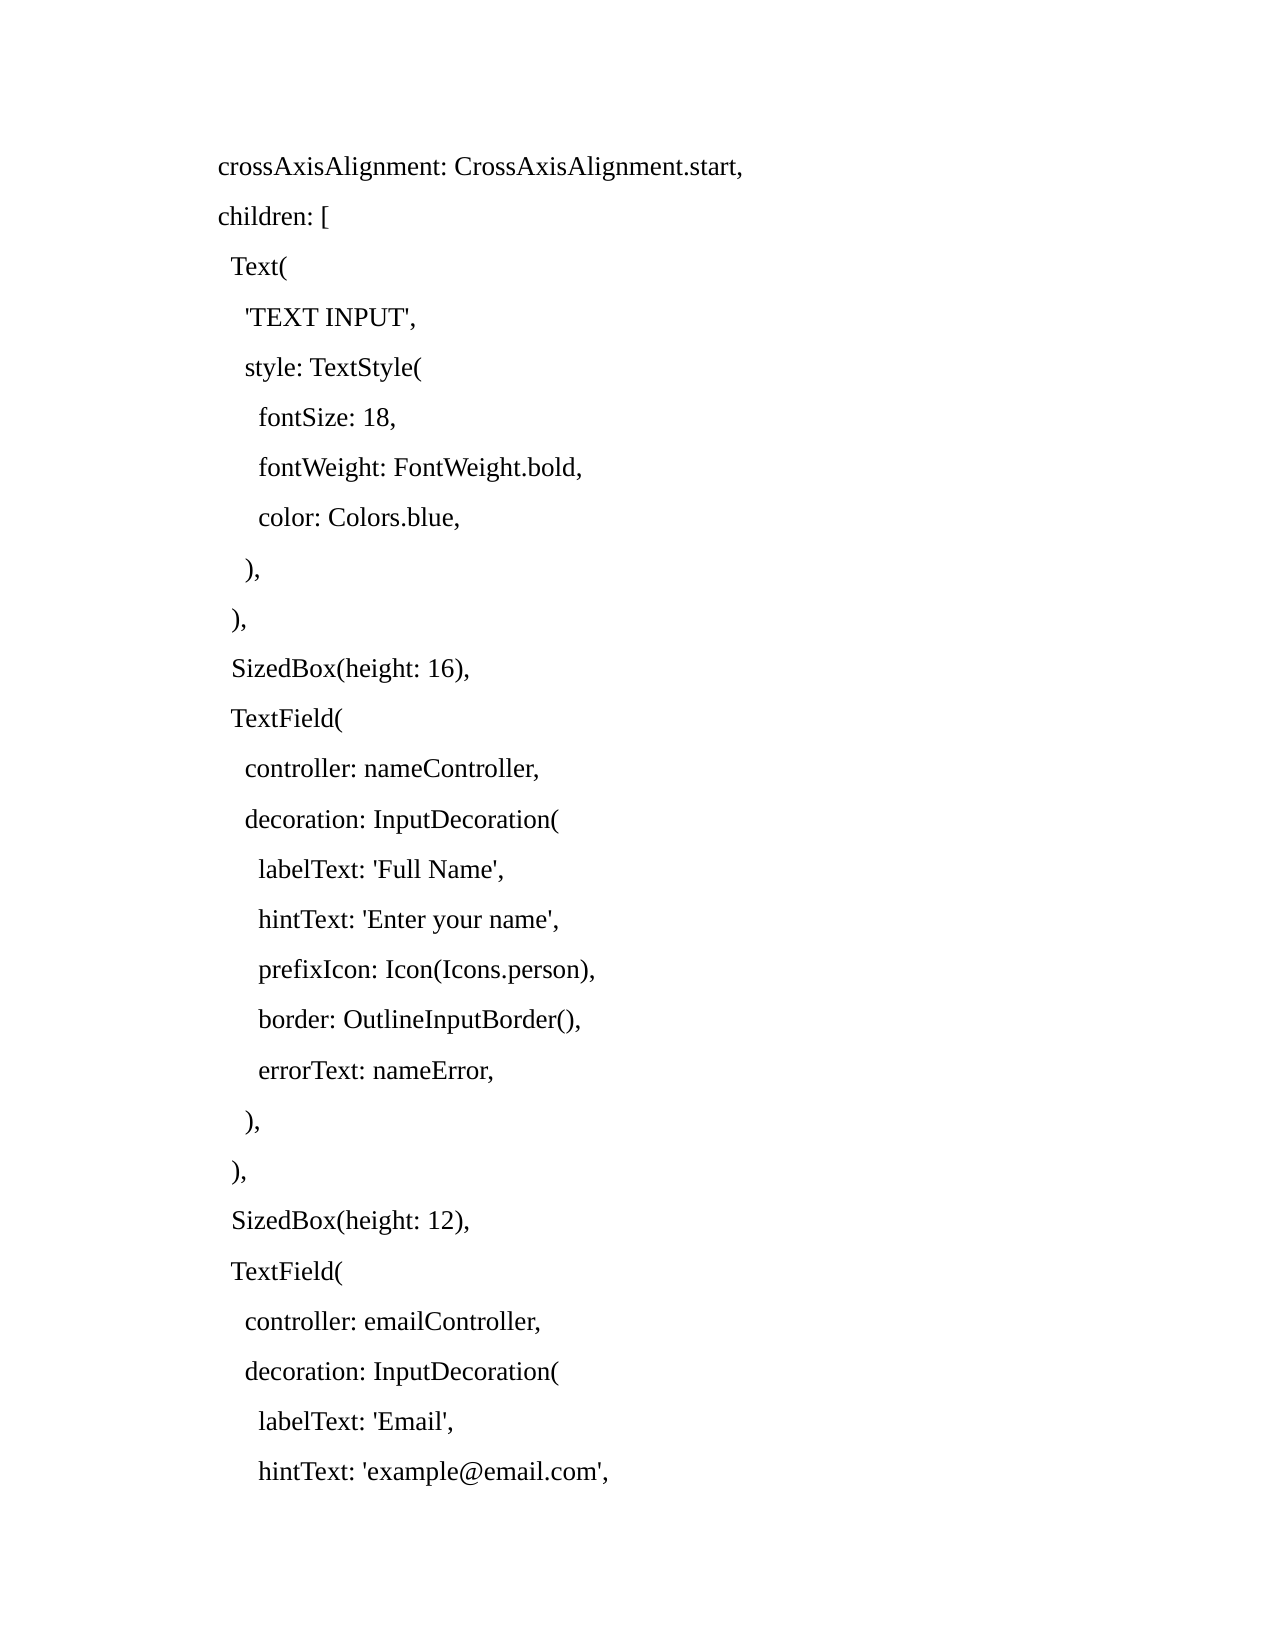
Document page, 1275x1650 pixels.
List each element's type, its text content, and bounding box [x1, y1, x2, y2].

text prefixIcon: Icon(Icons.person), [150, 953, 1125, 984]
text crossAxisAlignment: CrossAxisAlignment.start, [150, 150, 1125, 181]
text ), [150, 602, 1125, 633]
text controller: nameController, [150, 752, 1125, 784]
text labelText: 'Full Name', [150, 853, 1125, 884]
text ), [150, 1104, 1125, 1135]
text labelText: 'Email', [150, 1405, 1125, 1436]
text SizedBox(height: 16), [150, 652, 1125, 683]
text ), [150, 1154, 1125, 1185]
text border: OutlineInputBorder(), [150, 1003, 1125, 1035]
text color: Colors.blue, [150, 501, 1125, 533]
text fontWeight: FontWeight.bold, [150, 451, 1125, 482]
text hintText: 'Enter your name', [150, 903, 1125, 934]
text hintText: 'example@email.com', [150, 1455, 1125, 1487]
text decoration: InputDecoration( [150, 1355, 1125, 1386]
text TextField( [150, 1254, 1125, 1286]
text SizedBox(height: 12), [150, 1204, 1125, 1236]
text children: [ [150, 200, 1125, 231]
text style: TextStyle( [150, 351, 1125, 382]
text 'TEXT INPUT', [150, 301, 1125, 332]
text fontSize: 18, [150, 401, 1125, 432]
text TextField( [150, 702, 1125, 733]
text Text( [150, 250, 1125, 282]
text decoration: InputDecoration( [150, 803, 1125, 834]
text ), [150, 552, 1125, 583]
text controller: emailController, [150, 1305, 1125, 1336]
text errorText: nameError, [150, 1054, 1125, 1085]
